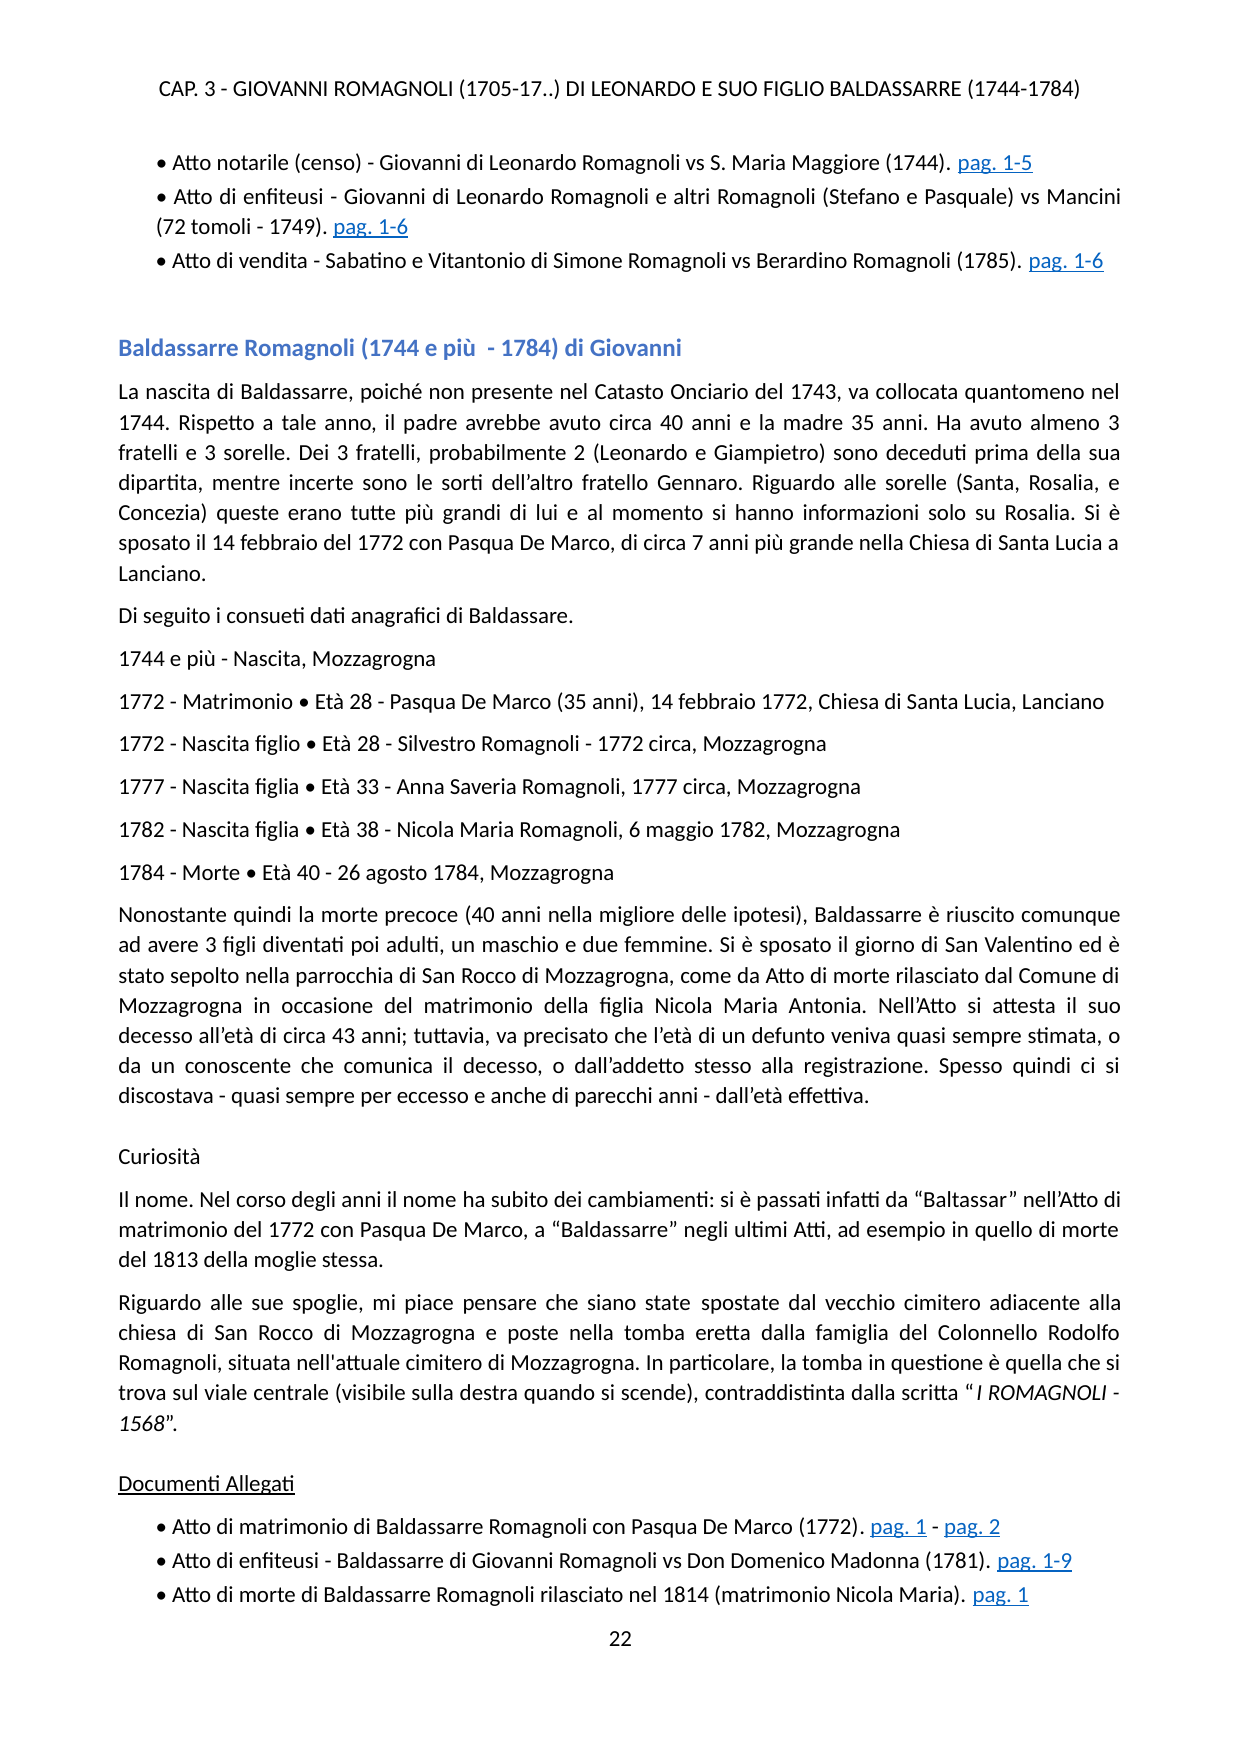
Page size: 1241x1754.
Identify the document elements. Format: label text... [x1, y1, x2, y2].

text • Atto notarile (censo) - Giovanni di Leonardo Romagnoli vs S. Maria Maggiore (1744). pag. 1-5 [156, 148, 1122, 176]
text 1782 - Nascita figlia • Età 38 - Nicola Maria Romagnoli, 6 maggio 1782, Mozzagrogna [118, 815, 1122, 843]
text 1772 - Nascita figlio • Età 28 - Silvestro Romagnoli - 1772 circa, Mozzagrogna [118, 729, 1122, 757]
text Di seguito i consueti dati anagrafici di Baldassare. [118, 601, 1122, 629]
text 1744 e più - Nascita, Mozzagrogna [118, 644, 1122, 672]
text Il nome. Nel corso degli anni il nome ha subito dei cambiamenti: si è passati infatti da “Baltassar” nell’Atto di matrimonio del 1772 con Pasqua De Marco, a “Baldassarre” negli ultimi Atti, ad esempio in quello di morte del 1813 della moglie stessa. [118, 1185, 1122, 1273]
text 1772 - Matrimonio • Età 28 - Pasqua De Marco (35 anni), 14 febbraio 1772, Chiesa di Santa Lucia, Lanciano [118, 687, 1122, 715]
text • Atto di matrimonio di Baldassarre Romagnoli con Pasqua De Marco (1772). pag. 1 - pag. 2 [155, 1512, 1122, 1540]
text Documenti Allegati [118, 1469, 1122, 1497]
text 1784 - Morte • Età 40 - 26 agosto 1784, Mozzagrogna [118, 858, 1122, 886]
text Curiosità [118, 1142, 1122, 1170]
text • Atto di enfiteusi - Baldassarre di Giovanni Romagnoli vs Don Domenico Madonna (1781). pag. 1-9 [155, 1546, 1122, 1574]
text Nonostante quindi la morte precoce (40 anni nella migliore delle ipotesi), Baldassarre è riuscito comunque ad avere 3 figli diventati poi adulti, un maschio e due femmine. Si è sposato il giorno di San Valentino ed è stato sepolto nella parrocchia di San Rocco di Mozzagrogna, come da Atto di morte rilasciato dal Comune di Mozzagrogna in occasione del matrimonio della figlia Nicola Maria Antonia. Nell’Atto si attesta il suo decesso all’età di circa 43 anni; tuttavia, va precisato che l’età di un defunto veniva quasi sempre stimata, o da un conoscente che comunica il decesso, o dall’addetto stesso alla registrazione. Spesso quindi ci si discostava - quasi sempre per eccesso e anche di parecchi anni - dall’età effettiva. [118, 900, 1122, 1109]
text • Atto di enfiteusi - Giovanni di Leonardo Romagnoli e altri Romagnoli (Stefano e Pasquale) vs Mancini (72 tomoli - 1749). pag. 1-6 [156, 182, 1122, 240]
text La nascita di Baldassarre, poiché non presente nel Catasto Onciario del 1743, va collocata quantomeno nel 1744. Rispetto a tale anno, il padre avrebbe avuto circa 40 anni e la madre 35 anni. Ha avuto almeno 3 fratelli e 3 sorelle. Dei 3 fratelli, probabilmente 2 (Leonardo e Giampietro) sono deceduti prima della sua dipartita, mentre incerte sono le sorti dell’altro fratello Gennaro. Riguardo alle sorelle (Santa, Rosalia, e Concezia) queste erano tutte più grandi di lui e al momento si hanno informazioni solo su Rosalia. Si è sposato il 14 febbraio del 1772 con Pasqua De Marco, di circa 7 anni più grande nella Chiesa di Santa Lucia a Lanciano. [118, 377, 1122, 587]
text Riguardo alle sue spoglie, mi piace pensare che siano state spostate dal vecchio cimitero adiacente alla chiesa di San Rocco di Mozzagrogna e poste nella tomba eretta dalla famiglia del Colonnello Rodolfo Romagnoli, situata nell'attuale cimitero di Mozzagrogna. In particolare, la tomba in questione è quella che si trova sul viale centrale (visibile sulla destra quando si scende), contraddistinta dalla scritta “I ROMAGNOLI - 1568”. [118, 1288, 1122, 1437]
text • Atto di vendita - Sabatino e Vitantonio di Simone Romagnoli vs Berardino Romagnoli (1785). pag. 1-6 [155, 247, 1122, 274]
subtitle Baldassarre Romagnoli (1744 e più - 1784) di Giovanni [118, 332, 1122, 362]
text • Atto di morte di Baldassarre Romagnoli rilasciato nel 1814 (matrimonio Nicola Maria). pag. 1 [155, 1581, 1122, 1608]
text 1777 - Nascita figlia • Età 33 - Anna Saveria Romagnoli, 1777 circa, Mozzagrogna [118, 772, 1122, 800]
